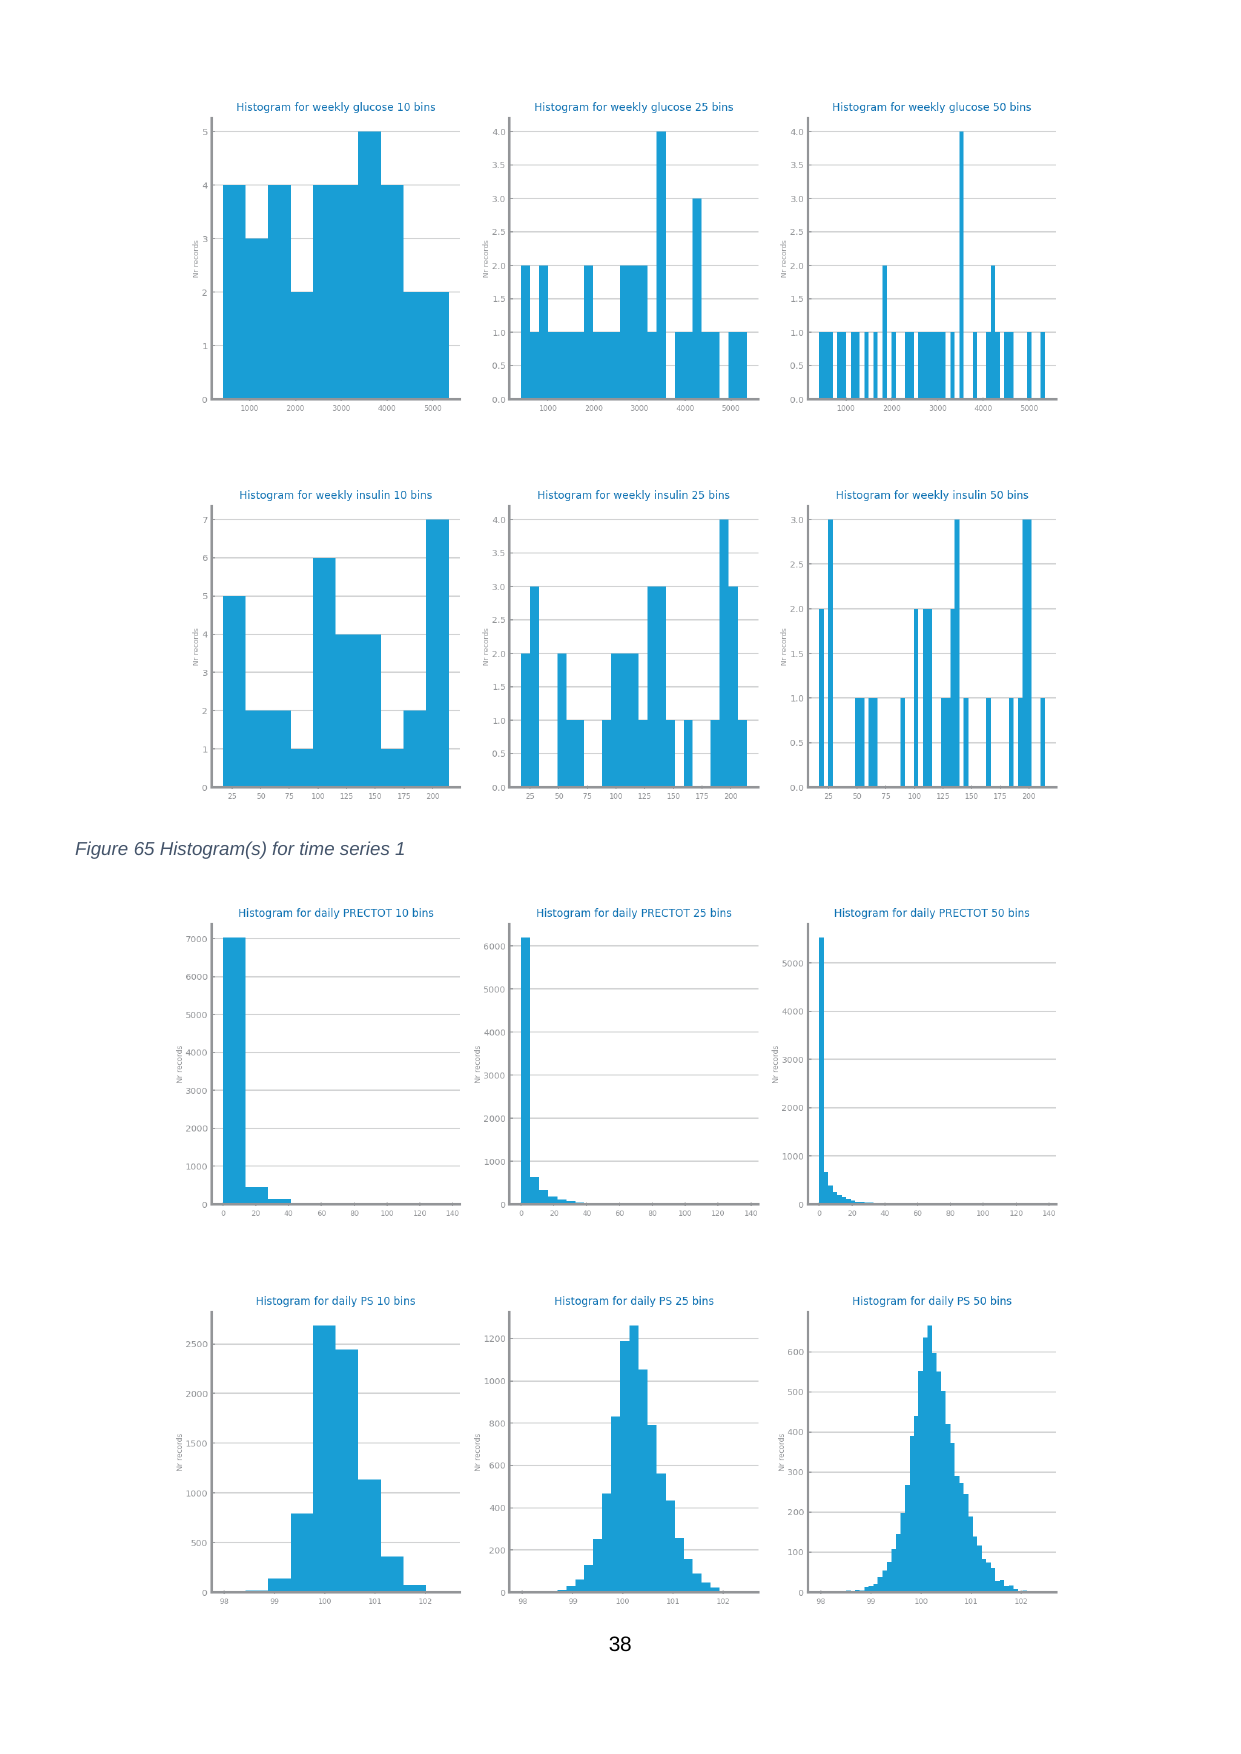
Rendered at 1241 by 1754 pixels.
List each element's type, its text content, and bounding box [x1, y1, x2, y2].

picture [75, 880, 1164, 1244]
picture [75, 1268, 1164, 1632]
picture [75, 75, 1164, 439]
picture [75, 462, 1164, 827]
text Figure 65 Histogram(s) for time series 1 [75, 838, 1165, 860]
